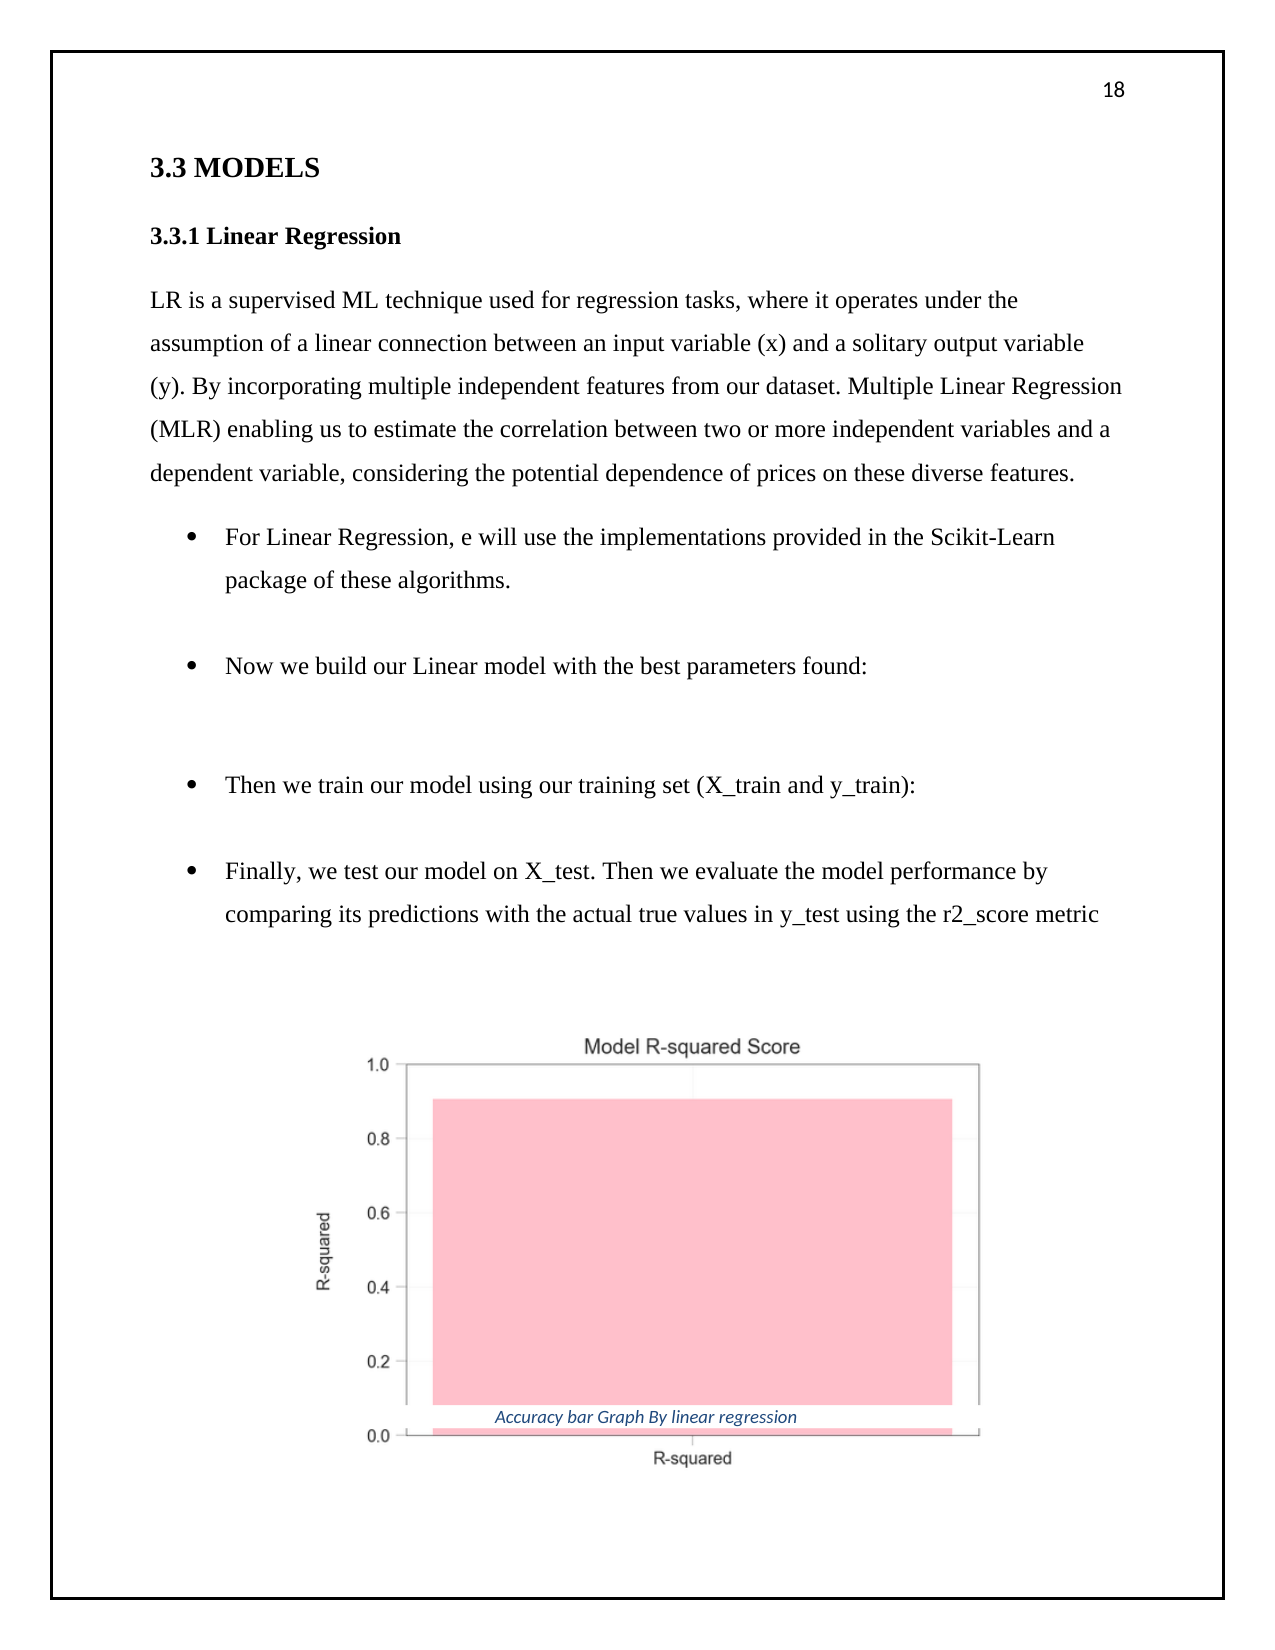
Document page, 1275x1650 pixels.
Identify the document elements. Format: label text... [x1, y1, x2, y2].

text LR is a supervised ML technique used for regression tasks, where it operates under the assumption of a linear connection between an input variable (x) and a solitary output variable (y). By incorporating multiple independent features from our dataset. Multiple Linear Regression (MLR) enabling us to estimate the correlation between two or more independent variables and a dependent variable, considering the potential dependence of prices on these diverse features. [150, 285, 1125, 486]
list Finally, we test our model on X_test. Then we evaluate the model performance by comparing its predictions with the actual true values in y_test using the r2_score metric [187, 856, 1125, 928]
text 3.3 MODELS [150, 150, 1125, 183]
text 3.3.1 Linear Regression [150, 221, 1125, 250]
list Then we train our model using our training set (X_train and y_train): [187, 770, 1125, 799]
picture [291, 1429, 1003, 1486]
list Now we build our Linear model with the best parameters found: [187, 651, 1125, 680]
picture [291, 1014, 1003, 1405]
list For Linear Regression, e will use the implementations provided in the Scikit-Learn package of these algorithms. [187, 522, 1125, 593]
